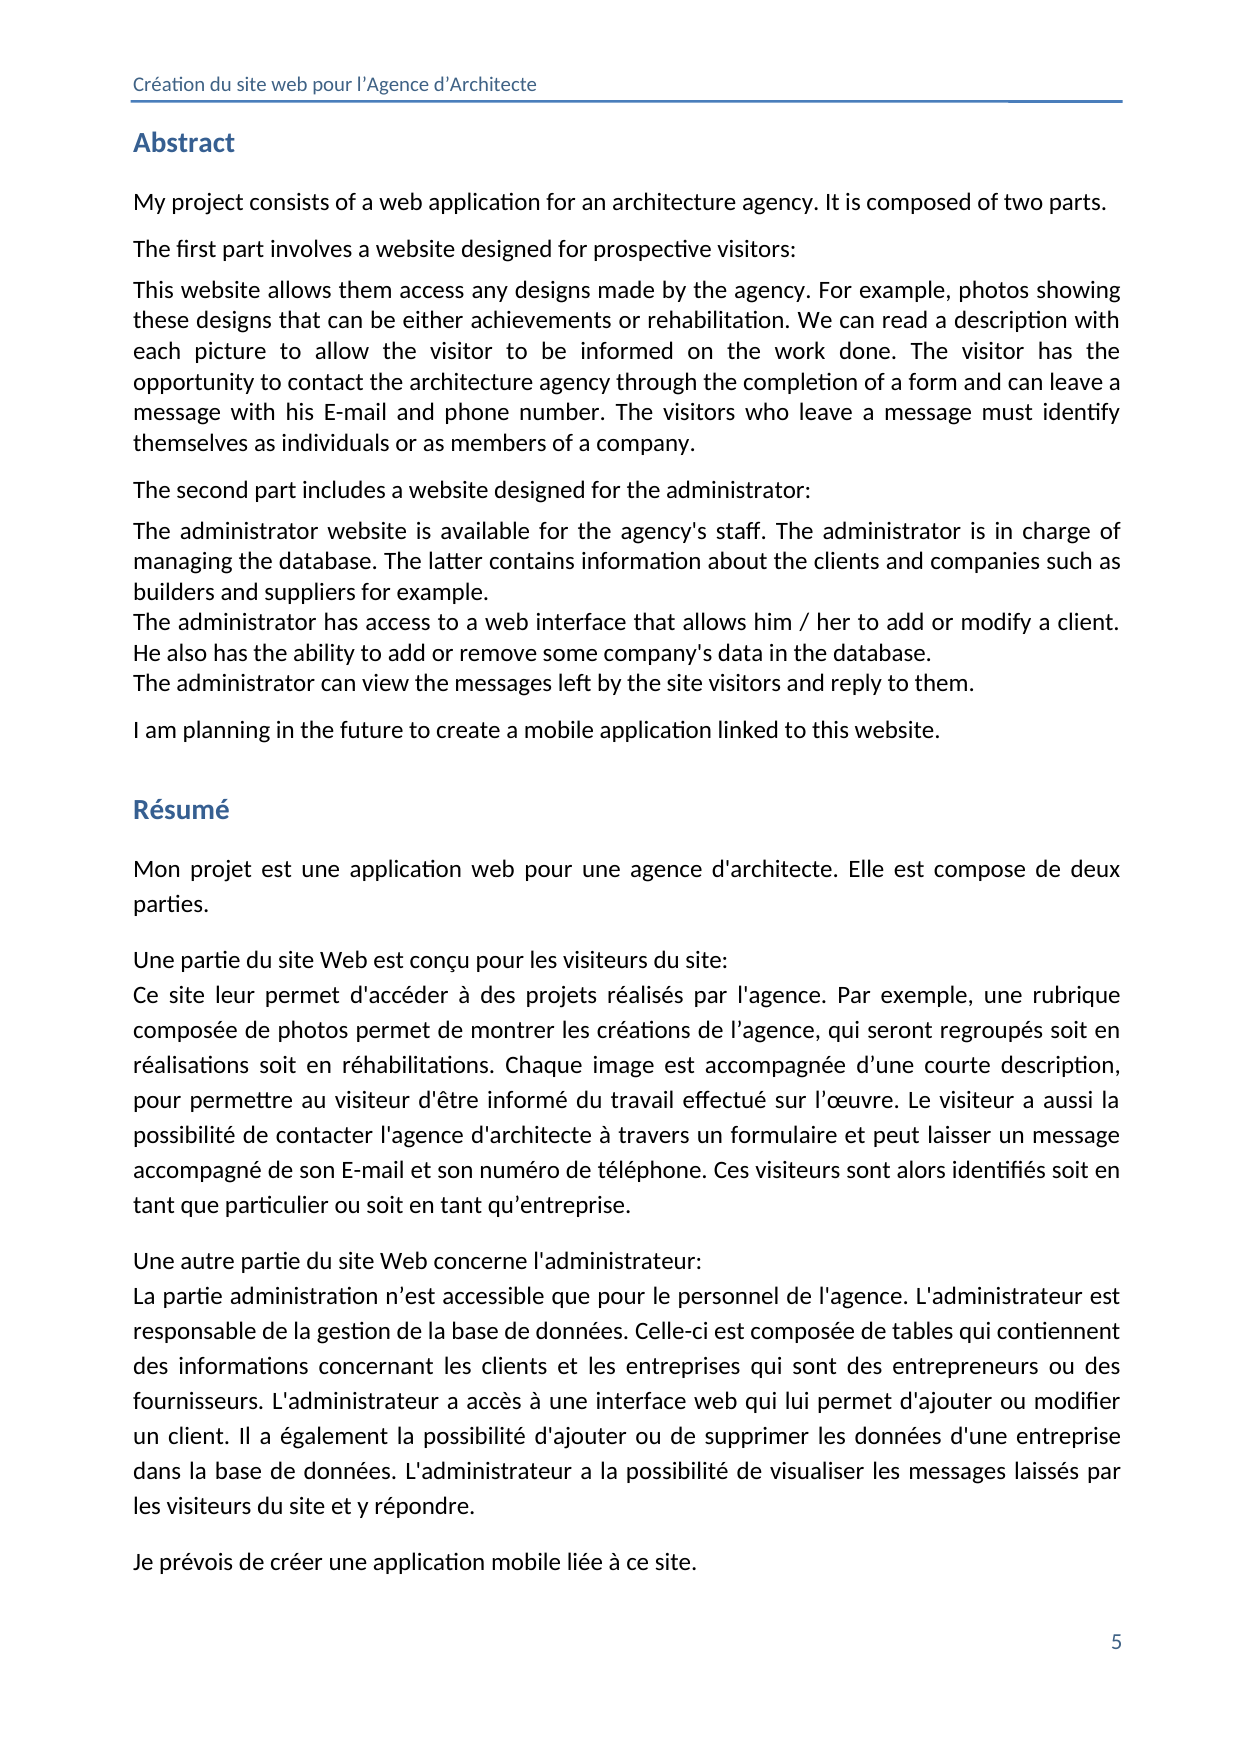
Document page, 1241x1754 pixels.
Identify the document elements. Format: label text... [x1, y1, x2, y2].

subtitle Abstract [133, 124, 1122, 160]
text Une autre partie du site Web concerne l'administrateur: [133, 1245, 1122, 1275]
text The administrator has access to a web interface that allows him / her to add or modify a client. He also has the ability to add or remove some company's data in the database. [133, 606, 1122, 667]
text Une partie du site Web est conçu pour les visiteurs du site: [133, 944, 1122, 974]
text Mon projet est une application web pour une agence d'architecte. Elle est compose de deux parties. [133, 853, 1122, 919]
text My project consists of a web application for an architecture agency. It is composed of two parts. [133, 186, 1122, 217]
text The administrator can view the messages left by the site visitors and reply to them. [133, 667, 1122, 698]
text The first part involves a website designed for prospective visitors: [133, 233, 1122, 264]
text La partie administration n’est accessible que pour le personnel de l'agence. L'administrateur est responsable de la gestion de la base de données. Celle-ci est composée de tables qui contiennent des informations concernant les clients et les entreprises qui sont des entrepreneurs ou des fournisseurs. L'administrateur a accès à une interface web qui lui permet d'ajouter ou modifier un client. Il a également la possibilité d'ajouter ou de supprimer les données d'une entreprise dans la base de données. L'administrateur a la possibilité de visualiser les messages laissés par les visiteurs du site et y répondre. [133, 1280, 1122, 1520]
text The administrator website is available for the agency's staff. The administrator is in charge of managing the database. The latter contains information about the clients and companies such as builders and suppliers for example. [133, 515, 1122, 606]
text Je prévois de créer une application mobile liée à ce site. [133, 1546, 1122, 1576]
subtitle Résumé [133, 791, 1122, 827]
text Ce site leur permet d'accéder à des projets réalisés par l'agence. Par exemple, une rubrique composée de photos permet de montrer les créations de l’agence, qui seront regroupés soit en réalisations soit en réhabilitations. Chaque image est accompagnée d’une courte description, pour permettre au visiteur d'être informé du travail effectué sur l’œuvre. Le visiteur a aussi la possibilité de contacter l'agence d'architecte à travers un formulaire et peut laisser un message accompagné de son E-mail et son numéro de téléphone. Ces visiteurs sont alors identifiés soit en tant que particulier ou soit en tant qu’entreprise. [133, 979, 1122, 1219]
text The second part includes a website designed for the administrator: [133, 474, 1122, 504]
text I am planning in the future to create a mobile application linked to this website. [133, 715, 1122, 745]
text This website allows them access any designs made by the agency. For example, photos showing these designs that can be either achievements or rehabilitation. We can read a description with each picture to allow the visitor to be informed on the work done. The visitor has the opportunity to contact the architecture agency through the completion of a form and can leave a message with his E-mail and phone number. The visitors who leave a message must identify themselves as individuals or as members of a company. [133, 274, 1122, 457]
